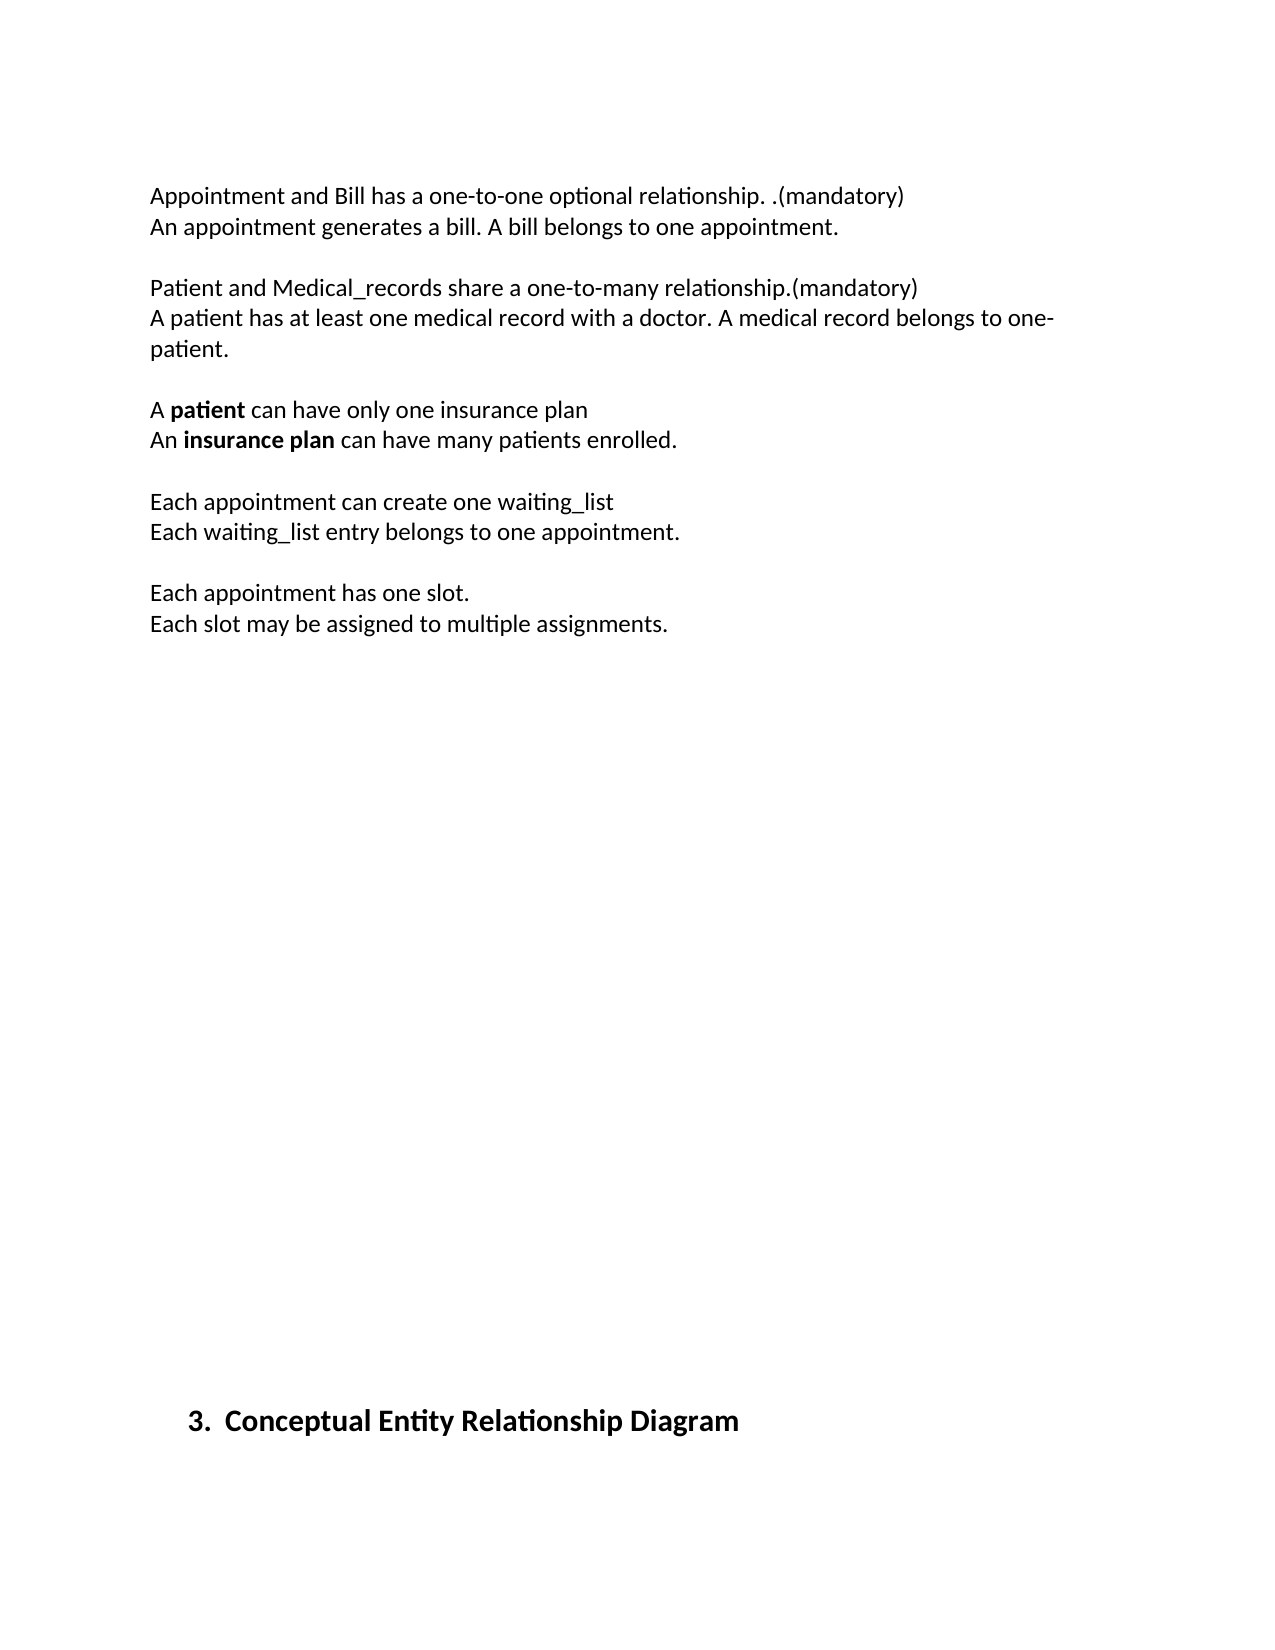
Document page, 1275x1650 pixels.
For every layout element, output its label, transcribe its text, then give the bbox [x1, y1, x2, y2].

text An insurance plan can have many patients enrolled. [150, 425, 1125, 455]
text Each appointment has one slot. [150, 577, 1125, 608]
text Patient and Medical_records share a one-to-many relationship.(mandatory) [150, 272, 1125, 303]
text Each waiting_list entry belongs to one appointment. [150, 516, 1125, 547]
text An appointment generates a bill. A bill belongs to one appointment. [150, 211, 1125, 242]
text A patient can have only one insurance plan [150, 394, 1125, 425]
text Each appointment can create one waiting_list [150, 486, 1125, 516]
list Conceptual Entity Relationship Diagram [187, 1401, 1125, 1439]
text Each slot may be assigned to multiple assignments. [150, 608, 1125, 638]
text A patient has at least one medical record with a doctor. A medical record belongs to one-patient. [150, 303, 1125, 364]
text Appointment and Bill has a one-to-one optional relationship. .(mandatory) [150, 181, 1125, 211]
